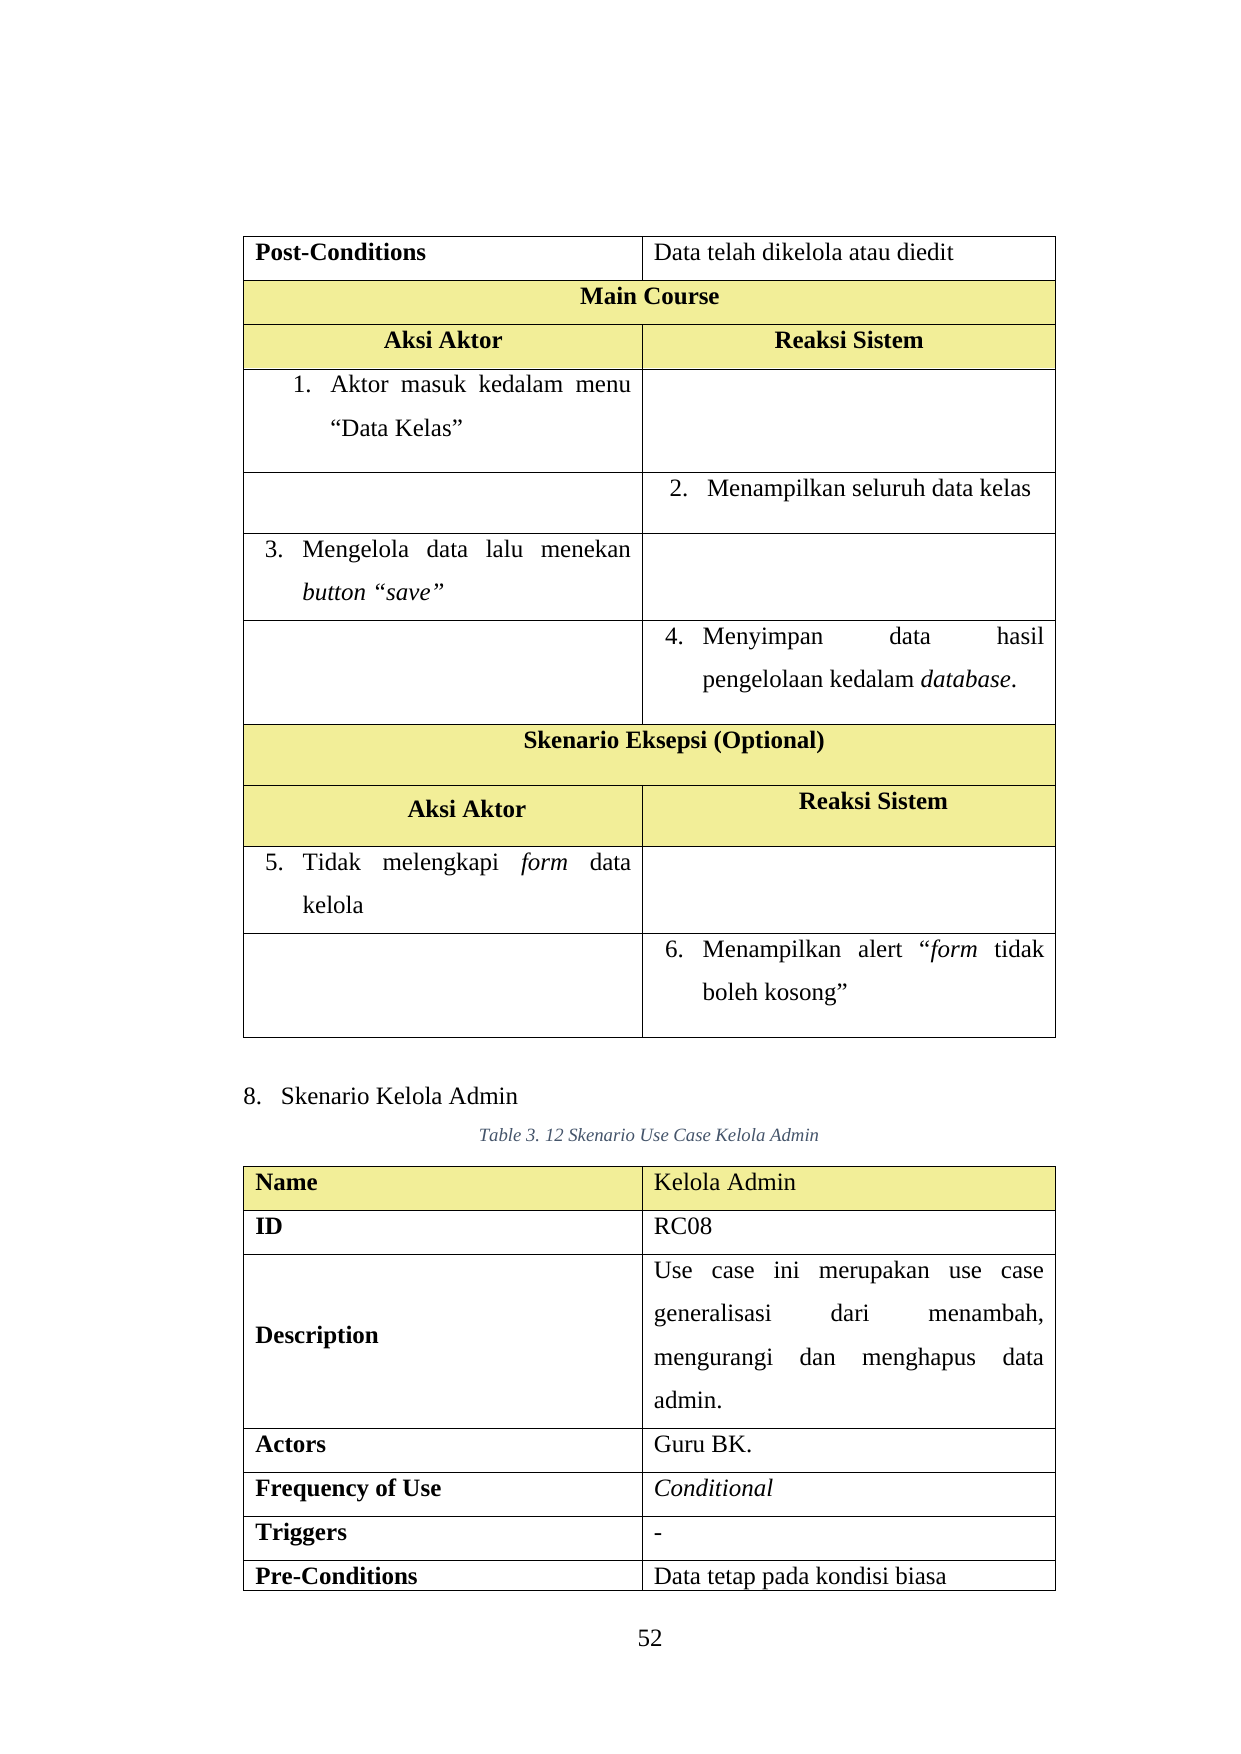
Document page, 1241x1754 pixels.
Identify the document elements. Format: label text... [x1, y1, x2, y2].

list Skenario Kelola Admin [243, 1081, 1063, 1109]
table_cell Aksi Aktor [244, 325, 642, 368]
table_cell Aksi Aktor [244, 786, 642, 846]
table_cell Data telah dikelola atau diedit [643, 237, 1055, 280]
table_cell Aktor masuk kedalam menu “Data Kelas” [244, 370, 642, 472]
table_cell Skenario Eksepsi (Optional) [244, 725, 1055, 785]
table_cell Pre-Conditions [244, 1561, 642, 1590]
table_cell Actors [244, 1429, 642, 1472]
table_cell RC08 [643, 1211, 1055, 1254]
text Table 3. 12 Skenario Use Case Kelola Admin [236, 1124, 1063, 1145]
table_cell - [643, 1517, 1055, 1560]
table_cell Data tetap pada kondisi biasa [643, 1561, 1055, 1590]
table_cell Main Course [244, 281, 1055, 324]
table_cell Triggers [244, 1517, 642, 1560]
table_cell Post-Conditions [244, 237, 642, 280]
table_cell Reaksi Sistem [643, 325, 1055, 368]
table_cell Menampilkan seluruh data kelas [643, 473, 1055, 533]
table_cell [244, 473, 642, 533]
table_cell [643, 847, 1055, 933]
table_cell Menyimpan data hasil pengelolaan kedalam database. [643, 621, 1055, 724]
table_cell ID [244, 1211, 642, 1254]
table_cell Conditional [643, 1473, 1055, 1516]
table_cell Description [244, 1255, 642, 1428]
table_cell Guru BK. [643, 1429, 1055, 1472]
table_cell [643, 370, 1055, 472]
table_cell [244, 621, 642, 724]
table_header Name [244, 1167, 642, 1210]
table_cell Frequency of Use [244, 1473, 642, 1516]
table_cell Mengelola data lalu menekan button “save” [244, 534, 642, 620]
table_header Kelola Admin [643, 1167, 1055, 1210]
table_cell [643, 534, 1055, 620]
table_cell Reaksi Sistem [643, 786, 1055, 846]
table_cell Menampilkan alert “form tidak boleh kosong” [643, 934, 1055, 1037]
table_cell Tidak melengkapi form data kelola [244, 847, 642, 933]
table_cell [244, 934, 642, 1037]
table_cell Use case ini merupakan use case generalisasi dari menambah, mengurangi dan menghapus data admin. [643, 1255, 1055, 1428]
